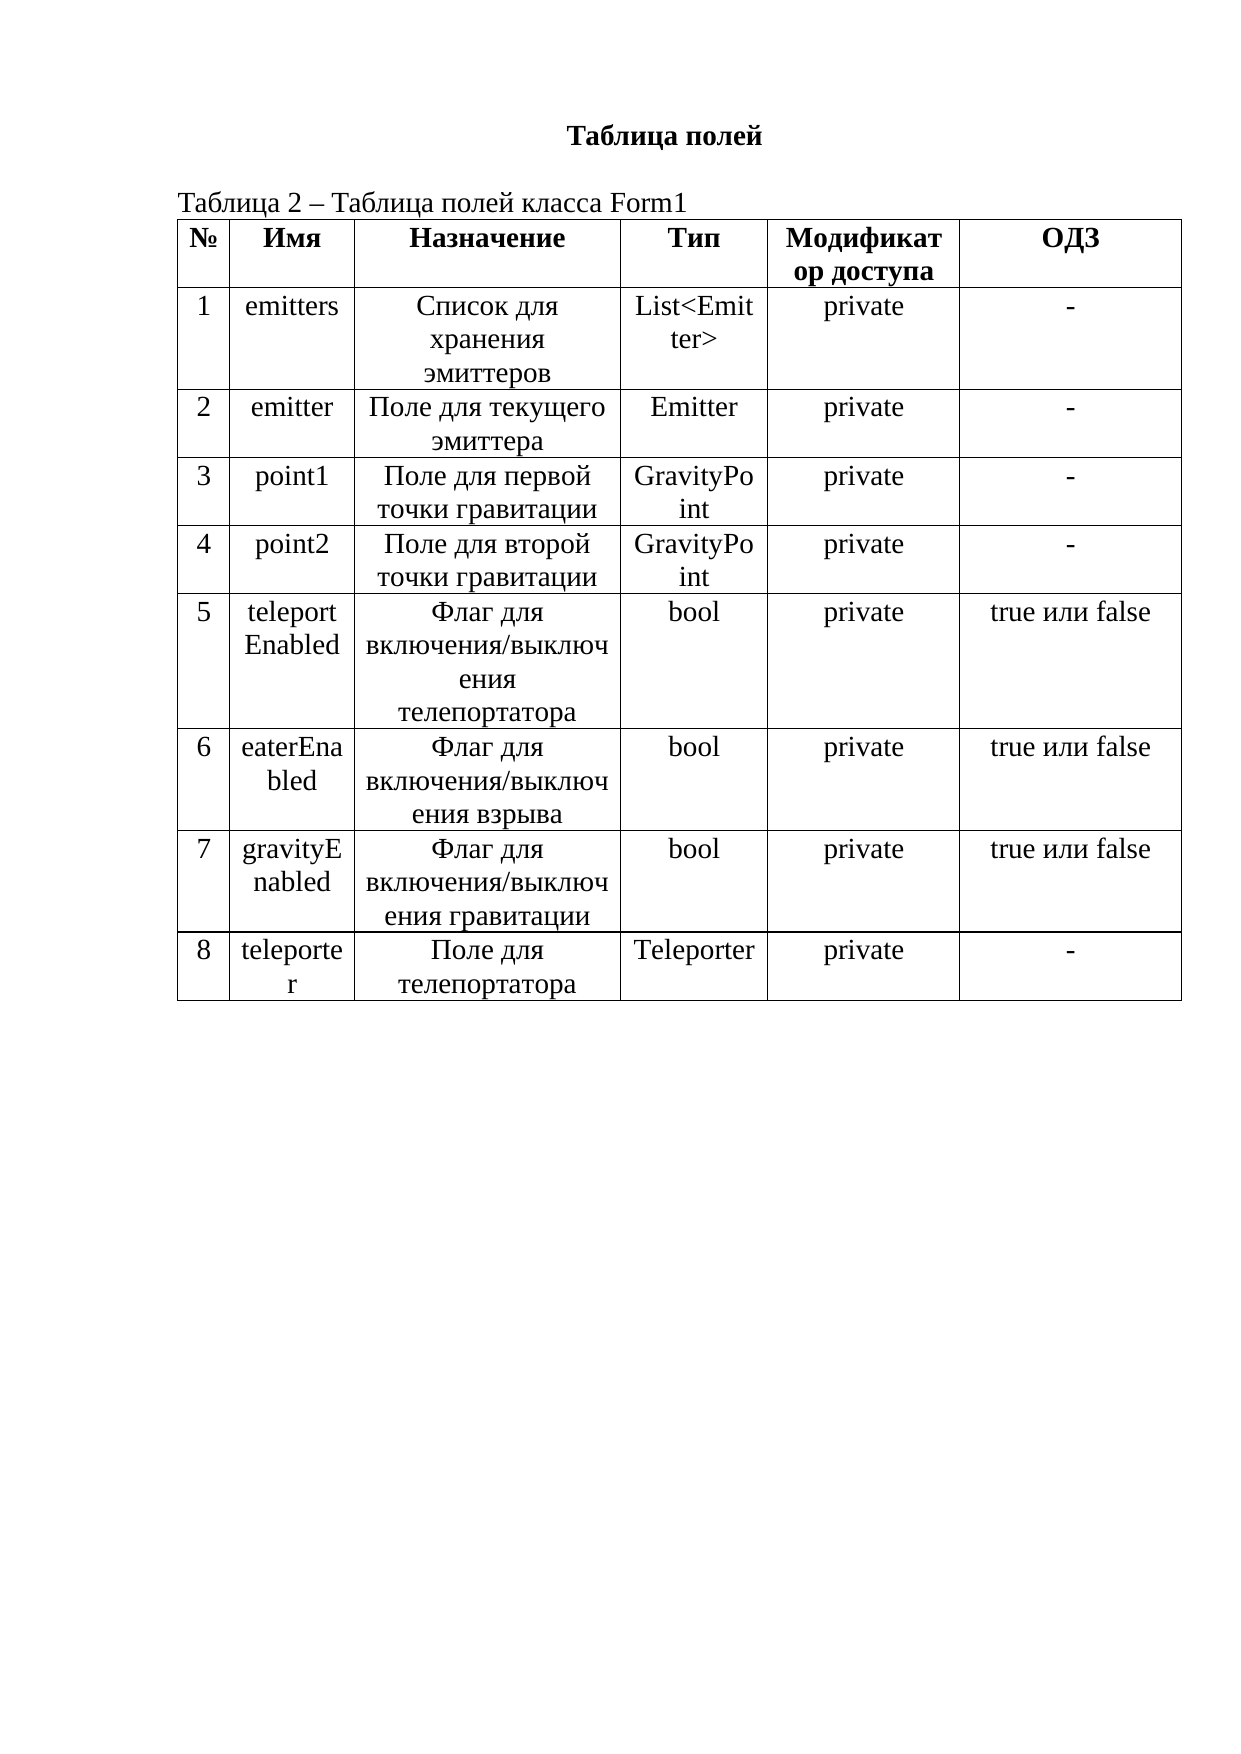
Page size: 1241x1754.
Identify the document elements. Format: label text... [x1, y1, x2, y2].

table_header № [178, 220, 229, 287]
table_cell bool [621, 831, 767, 931]
table_cell emitter [230, 390, 354, 457]
table_cell private [768, 526, 959, 593]
table_cell private [768, 729, 959, 830]
table_header Назначение [355, 220, 620, 287]
table_cell GravityPoint [621, 526, 767, 593]
table_cell bool [621, 594, 767, 728]
table_cell - [960, 933, 1181, 999]
table_header Тип [621, 220, 767, 287]
text Таблица полей [177, 118, 1152, 152]
table_cell point1 [230, 458, 354, 525]
table_cell Флаг для включения/выключения взрыва [355, 729, 620, 830]
table_cell true или false [960, 594, 1181, 728]
table_cell Emitter [621, 390, 767, 457]
table_cell 4 [178, 526, 229, 593]
table_cell Поле для первой точки гравитации [355, 458, 620, 525]
table_cell Список для хранения эмиттеров [355, 288, 620, 388]
table_cell 6 [178, 729, 229, 830]
table_cell - [960, 458, 1181, 525]
table_cell private [768, 288, 959, 388]
table_cell Teleporter [621, 933, 767, 999]
table_cell - [960, 526, 1181, 593]
table_cell Поле для текущего эмиттера [355, 390, 620, 457]
table_cell teleportEnabled [230, 594, 354, 728]
table_cell 2 [178, 390, 229, 457]
table_cell 8 [178, 933, 229, 999]
text Таблица 2 – Таблица полей класса Form1 [177, 185, 1152, 219]
table_header ОДЗ [960, 220, 1181, 287]
table_cell - [960, 390, 1181, 457]
table_cell true или false [960, 729, 1181, 830]
table_cell - [960, 288, 1181, 388]
table_cell emitters [230, 288, 354, 388]
table_cell 1 [178, 288, 229, 388]
table_cell Флаг для включения/выключения телепортатора [355, 594, 620, 728]
table_cell Флаг для включения/выключения гравитации [355, 831, 620, 931]
table_cell 7 [178, 831, 229, 931]
table_cell private [768, 933, 959, 999]
table_cell true или false [960, 831, 1181, 931]
table_cell Поле для телепортатора [355, 933, 620, 999]
table_cell point2 [230, 526, 354, 593]
table_cell private [768, 458, 959, 525]
table_cell teleporter [230, 933, 354, 999]
table_cell 3 [178, 458, 229, 525]
table_cell private [768, 594, 959, 728]
table_cell gravityEnabled [230, 831, 354, 931]
table_cell private [768, 831, 959, 931]
table_cell private [768, 390, 959, 457]
table_cell List<Emitter> [621, 288, 767, 388]
table_cell GravityPoint [621, 458, 767, 525]
table_cell 5 [178, 594, 229, 728]
table_cell eaterEnabled [230, 729, 354, 830]
table_header Модификатор доступа [768, 220, 959, 287]
table_header Имя [230, 220, 354, 287]
table_cell Поле для второй точки гравитации [355, 526, 620, 593]
table_cell bool [621, 729, 767, 830]
